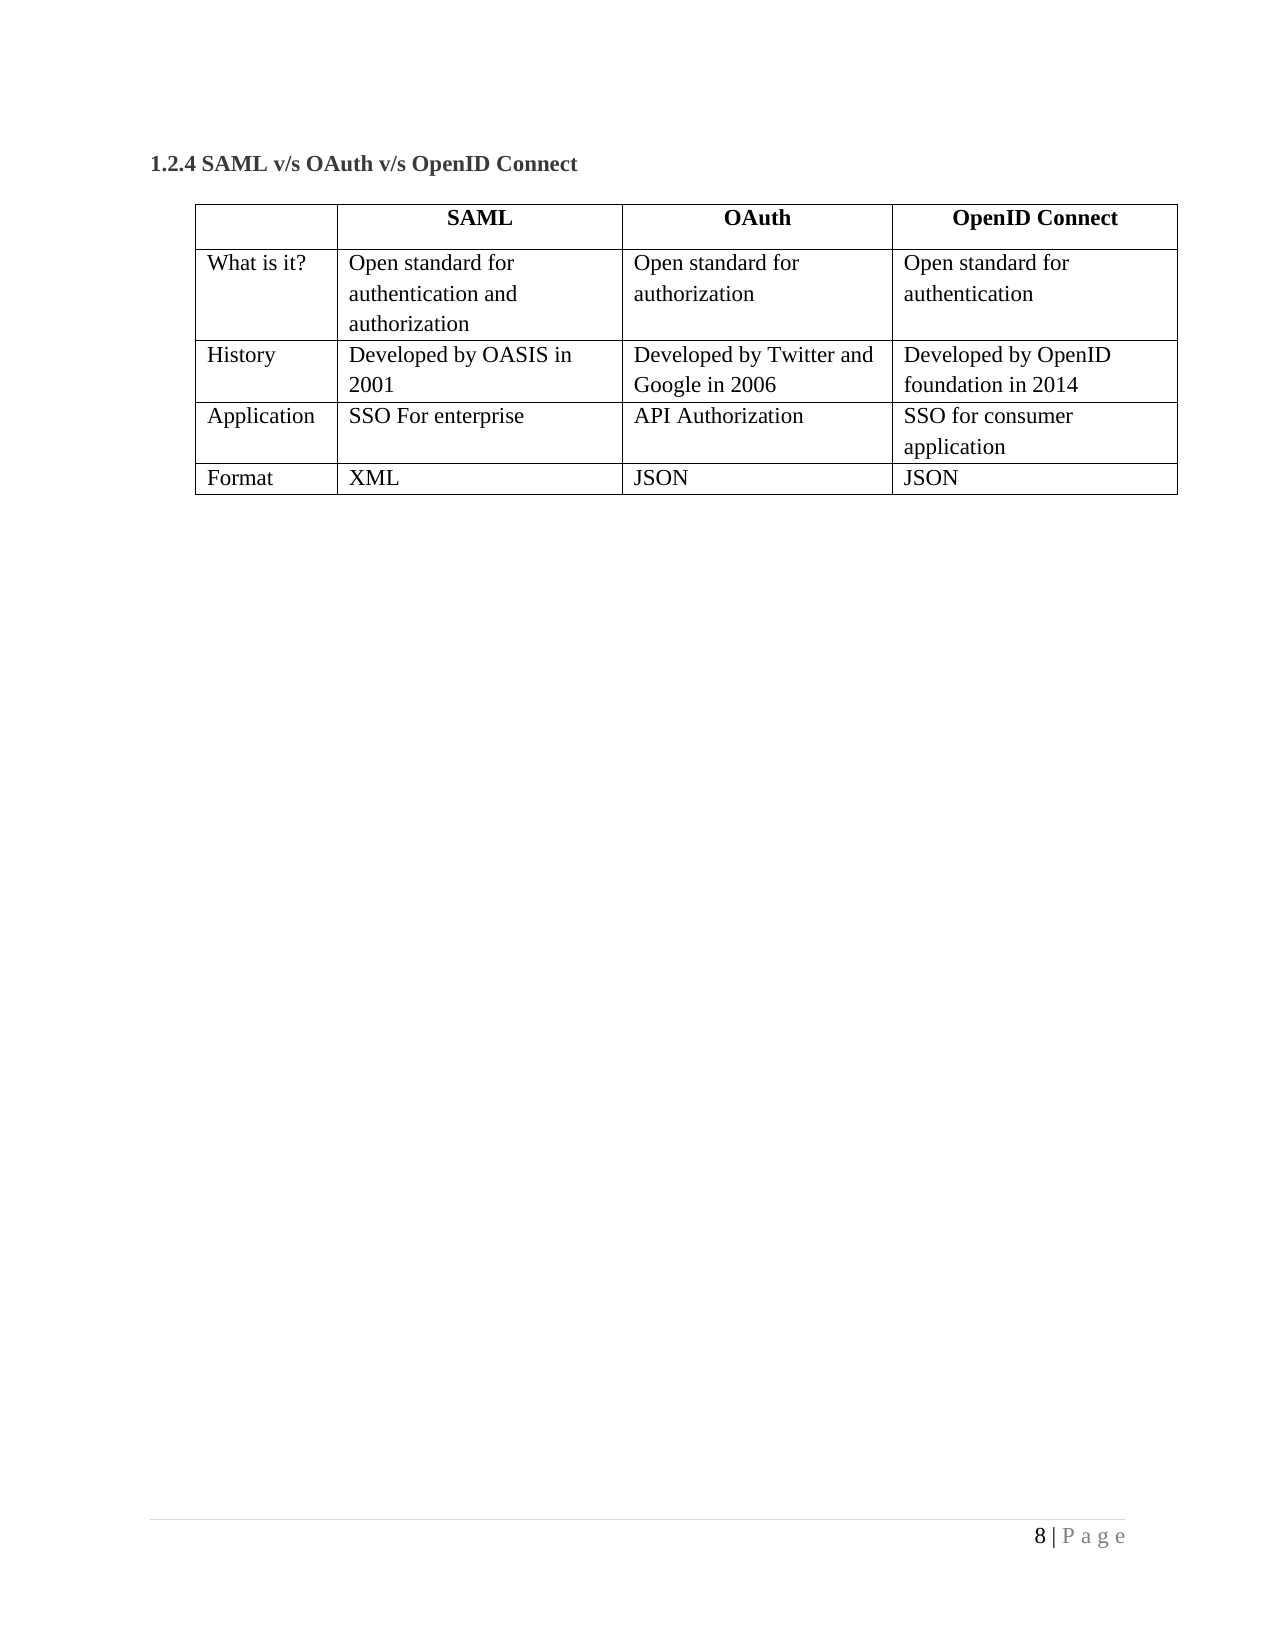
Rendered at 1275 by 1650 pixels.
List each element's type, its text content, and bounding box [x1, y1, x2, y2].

table_cell What is it? [196, 250, 337, 340]
table_cell XML [338, 464, 622, 494]
table_cell History [196, 341, 337, 402]
table_cell JSON [893, 464, 1177, 494]
table_cell JSON [623, 464, 892, 494]
table_cell Developed by Twitter and Google in 2006 [623, 341, 892, 402]
table_cell SSO For enterprise [338, 403, 622, 463]
table_cell Open standard for authorization [623, 250, 892, 340]
table_header OAuth [623, 205, 892, 248]
table_cell API Authorization [623, 403, 892, 463]
table_cell Developed by OpenID foundation in 2014 [893, 341, 1177, 402]
subtitle 1.2.4 SAML v/s OAuth v/s OpenID Connect [150, 150, 1125, 176]
table_cell Open standard for authentication and authorization [338, 250, 622, 340]
table_cell Format [196, 464, 337, 494]
table_cell Open standard for authentication [893, 250, 1177, 340]
table_header SAML [338, 205, 622, 248]
table_header [196, 205, 337, 248]
table_cell SSO for consumer application [893, 403, 1177, 463]
table_cell Application [196, 403, 337, 463]
table_cell Developed by OASIS in 2001 [338, 341, 622, 402]
table_header OpenID Connect [893, 205, 1177, 248]
